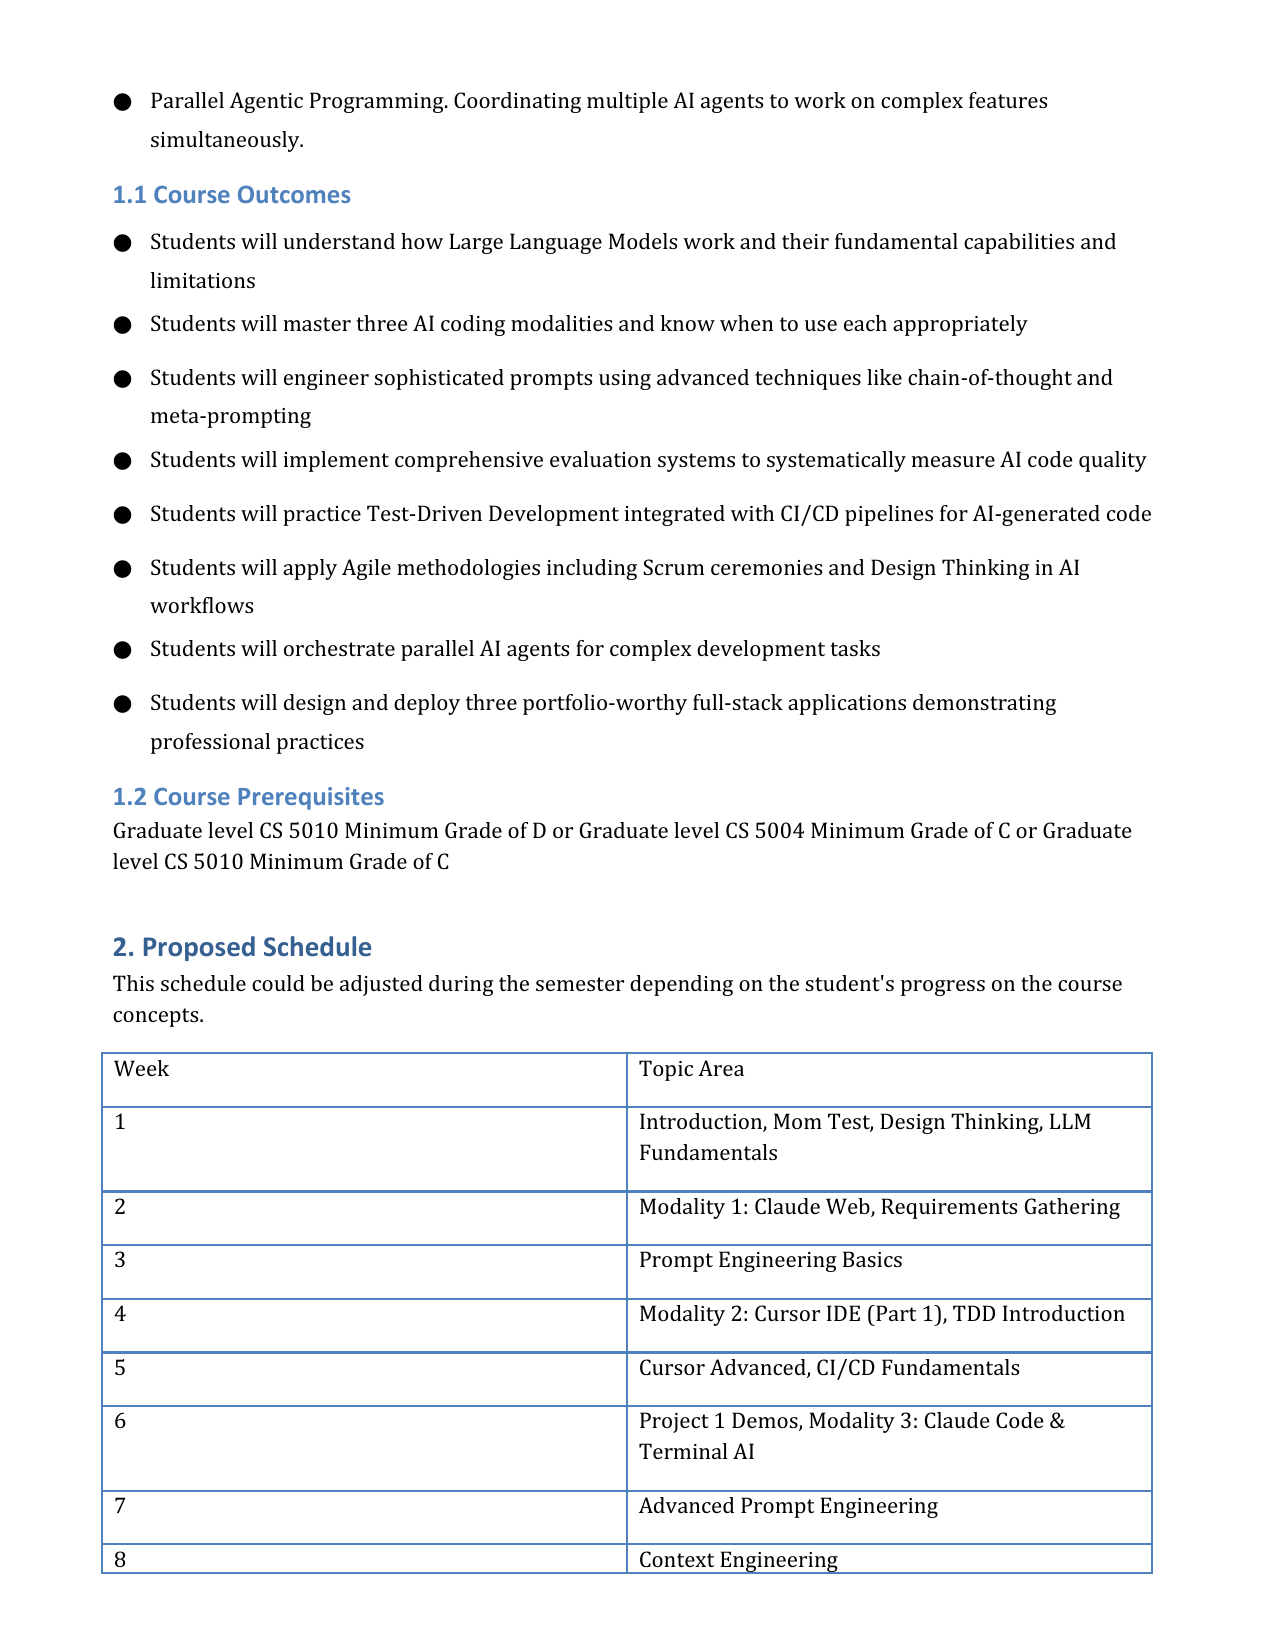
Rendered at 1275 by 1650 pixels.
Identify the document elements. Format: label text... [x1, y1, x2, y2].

table_cell Project 1 Demos, Modality 3: Claude Code & Terminal AI [628, 1407, 1151, 1489]
table_cell Introduction, Mom Test, Design Thinking, LLM Fundamentals [628, 1108, 1151, 1190]
table_cell 3 [103, 1246, 626, 1298]
table_cell 2 [103, 1193, 626, 1244]
table_cell 6 [103, 1407, 626, 1489]
list Students will apply Agile methodologies including Scrum ceremonies and Design Thinking in AI workflows [112, 541, 1162, 619]
table_cell Modality 2: Cursor IDE (Part 1), TDD Introduction [628, 1300, 1151, 1351]
list Students will understand how Large Language Models work and their fundamental capabilities and limitations [112, 216, 1162, 293]
subtitle 1.2 Course Prerequisites [112, 779, 1162, 812]
list Parallel Agentic Programming. Coordinating multiple AI agents to work on complex features simultaneously. [112, 75, 1162, 153]
table_cell Advanced Prompt Engineering [628, 1492, 1151, 1543]
list Students will design and deploy three portfolio-worthy full-stack applications demonstrating professional practices [112, 677, 1162, 754]
list Students will engineer sophisticated prompts using advanced techniques like chain-of-thought and meta-prompting [112, 351, 1162, 429]
table_cell Modality 1: Claude Web, Requirements Gathering [628, 1193, 1151, 1244]
table_cell 4 [103, 1300, 626, 1351]
subtitle 2. Proposed Schedule [112, 929, 1162, 964]
text This schedule could be adjusted during the semester depending on the student's progress on the course concepts. [112, 970, 1162, 1027]
list Students will master three AI coding modalities and know when to use each appropriately [112, 297, 1162, 344]
table_header Week [103, 1054, 626, 1106]
subtitle 1.1 Course Outcomes [112, 178, 1162, 211]
list Students will practice Test-Driven Development integrated with CI/CD pipelines for AI-generated code [112, 487, 1162, 534]
table_header Topic Area [628, 1054, 1151, 1106]
table_cell Cursor Advanced, CI/CD Fundamentals [628, 1354, 1151, 1405]
list Students will implement comprehensive evaluation systems to systematically measure AI code quality [112, 433, 1162, 480]
list Students will orchestrate parallel AI agents for complex development tasks [112, 623, 1162, 670]
text Graduate level CS 5010 Minimum Grade of D or Graduate level CS 5004 Minimum Grade of C or Graduate level CS 5010 Minimum Grade of C [112, 817, 1162, 875]
table_cell Prompt Engineering Basics [628, 1246, 1151, 1298]
table_cell 8 [103, 1545, 626, 1572]
table_cell Context Engineering [628, 1545, 1151, 1572]
table_cell 1 [103, 1108, 626, 1190]
table_cell 7 [103, 1492, 626, 1543]
table_cell 5 [103, 1354, 626, 1405]
